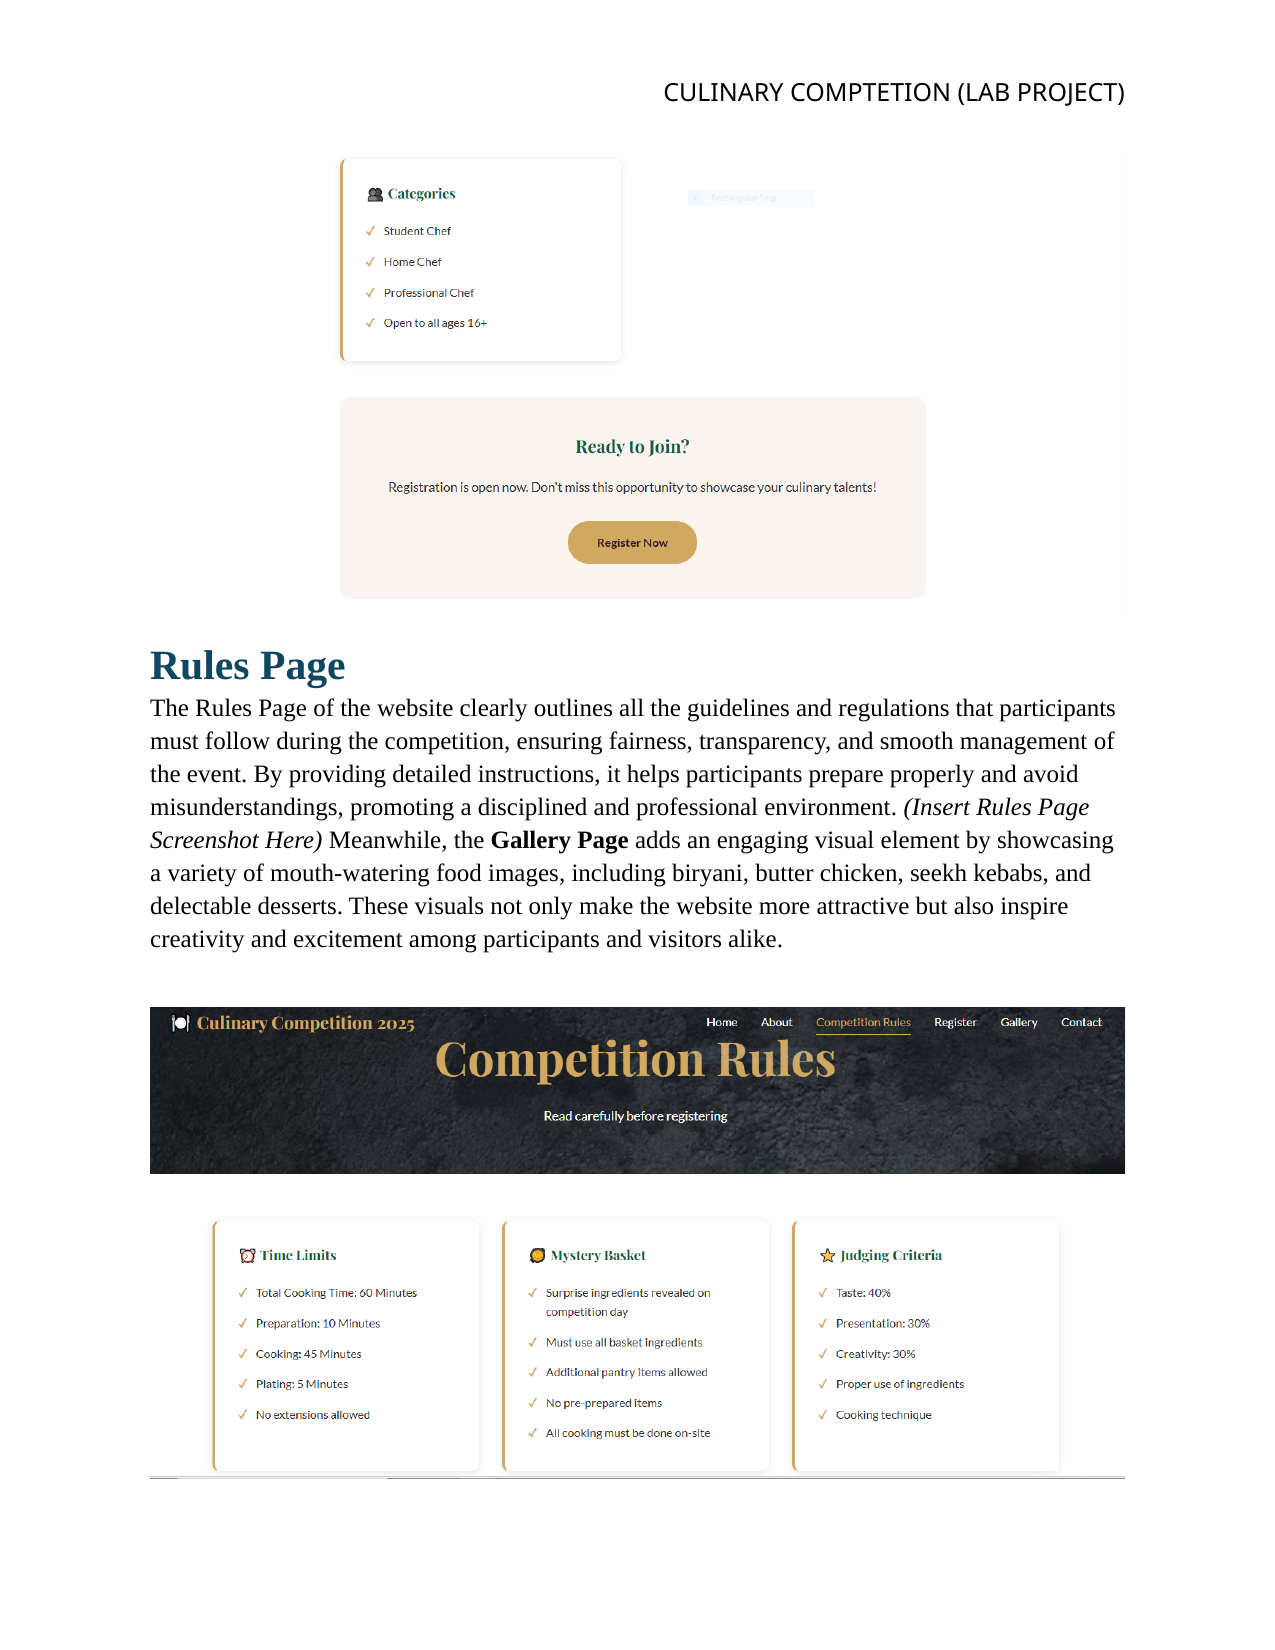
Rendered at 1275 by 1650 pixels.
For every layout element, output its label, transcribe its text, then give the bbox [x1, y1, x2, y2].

picture [150, 150, 1125, 619]
text Rules Page The Rules Page of the website clearly outlines all the guidelines and regulations that participants must follow during the competition, ensuring fairness, transparency, and smooth management of the event. By providing detailed instructions, it helps participants prepare properly and avoid misunderstandings, promoting a disciplined and professional environment. (Insert Rules Page Screenshot Here) Meanwhile, the Gallery Page adds an engaging visual element by showcasing a variety of mouth-watering food images, including biryani, butter chicken, seekh kebabs, and delectable desserts. These visuals not only make the website more attractive but also inspire creativity and excitement among participants and visitors alike. [150, 641, 1125, 953]
picture [150, 1007, 1125, 1479]
